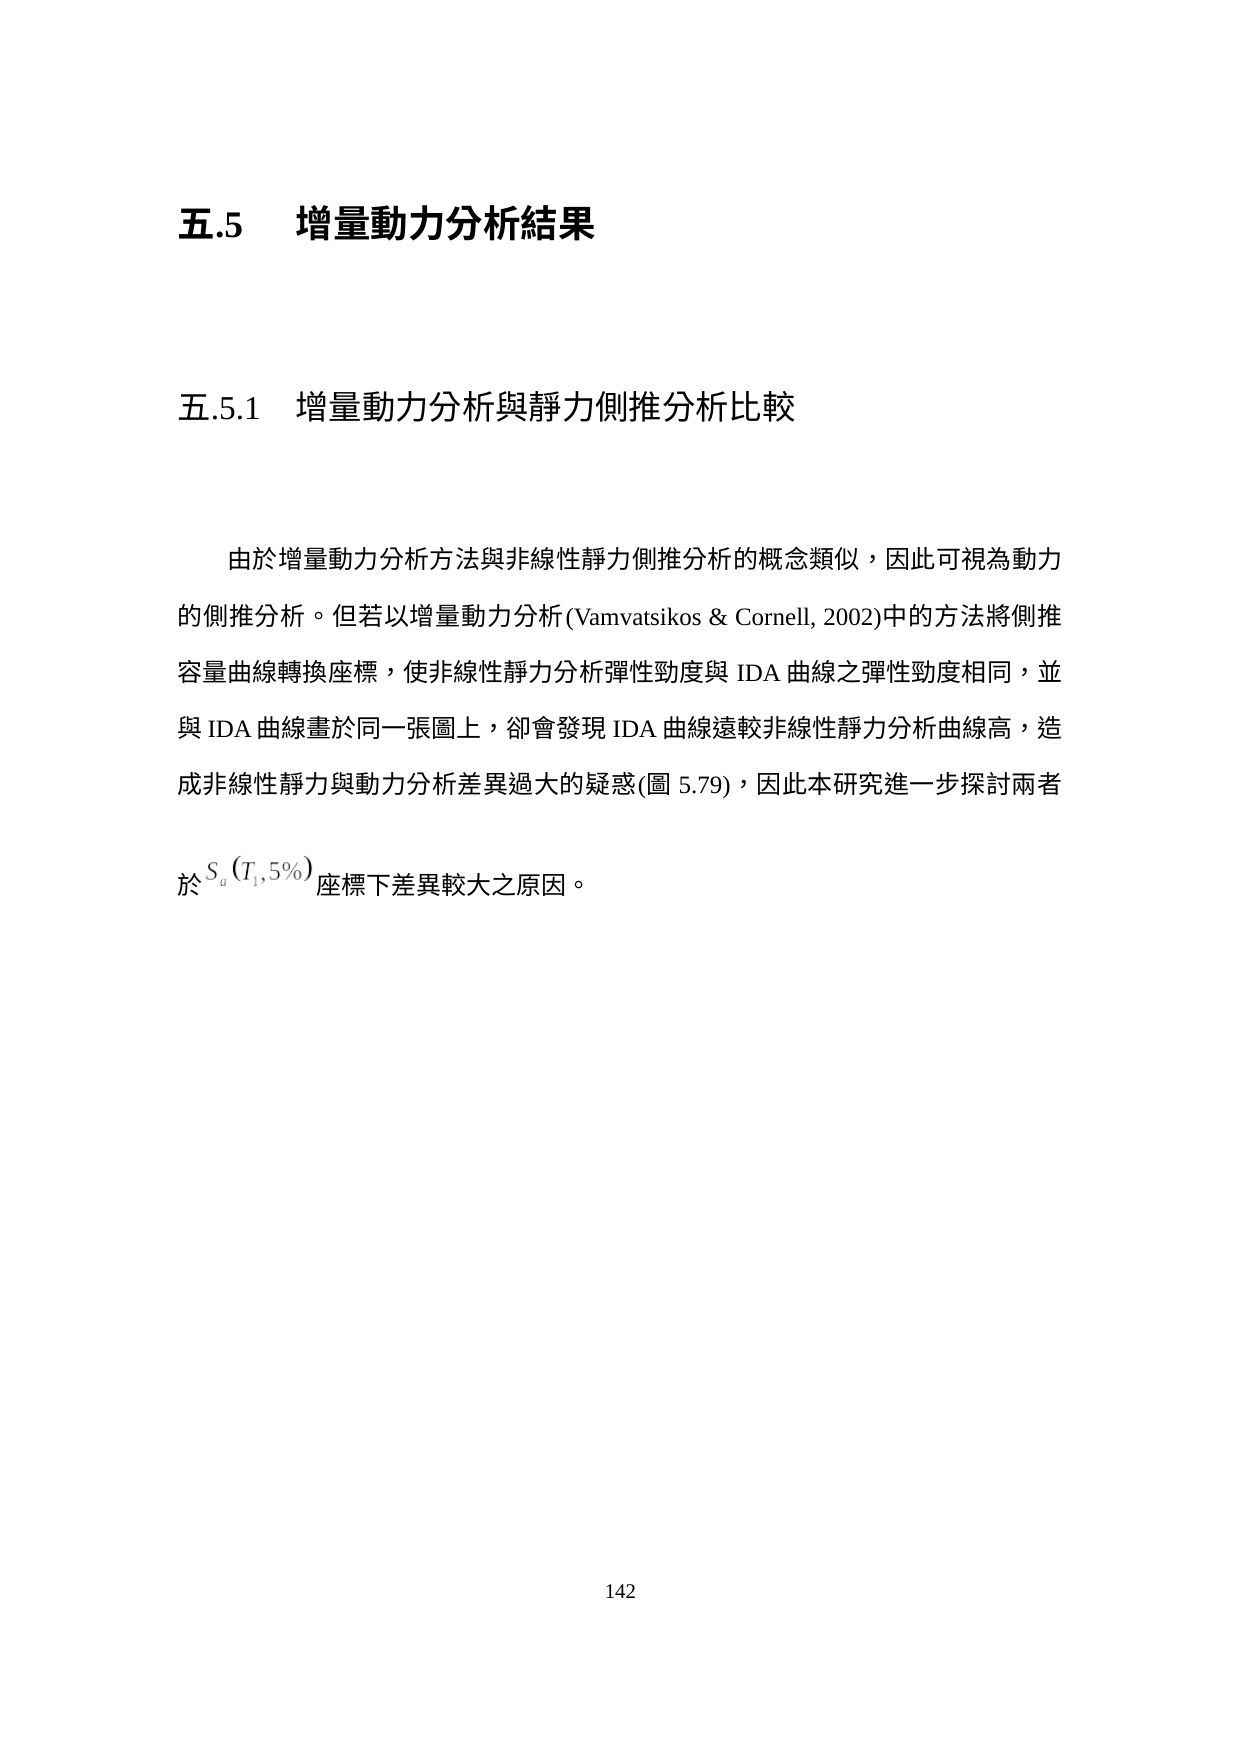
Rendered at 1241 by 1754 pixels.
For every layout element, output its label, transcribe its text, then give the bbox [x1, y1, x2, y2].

subtitle 增量動力分析與靜力側推分析比較 [177, 368, 1063, 443]
subtitle 增量動力分析結果 [177, 184, 1063, 259]
